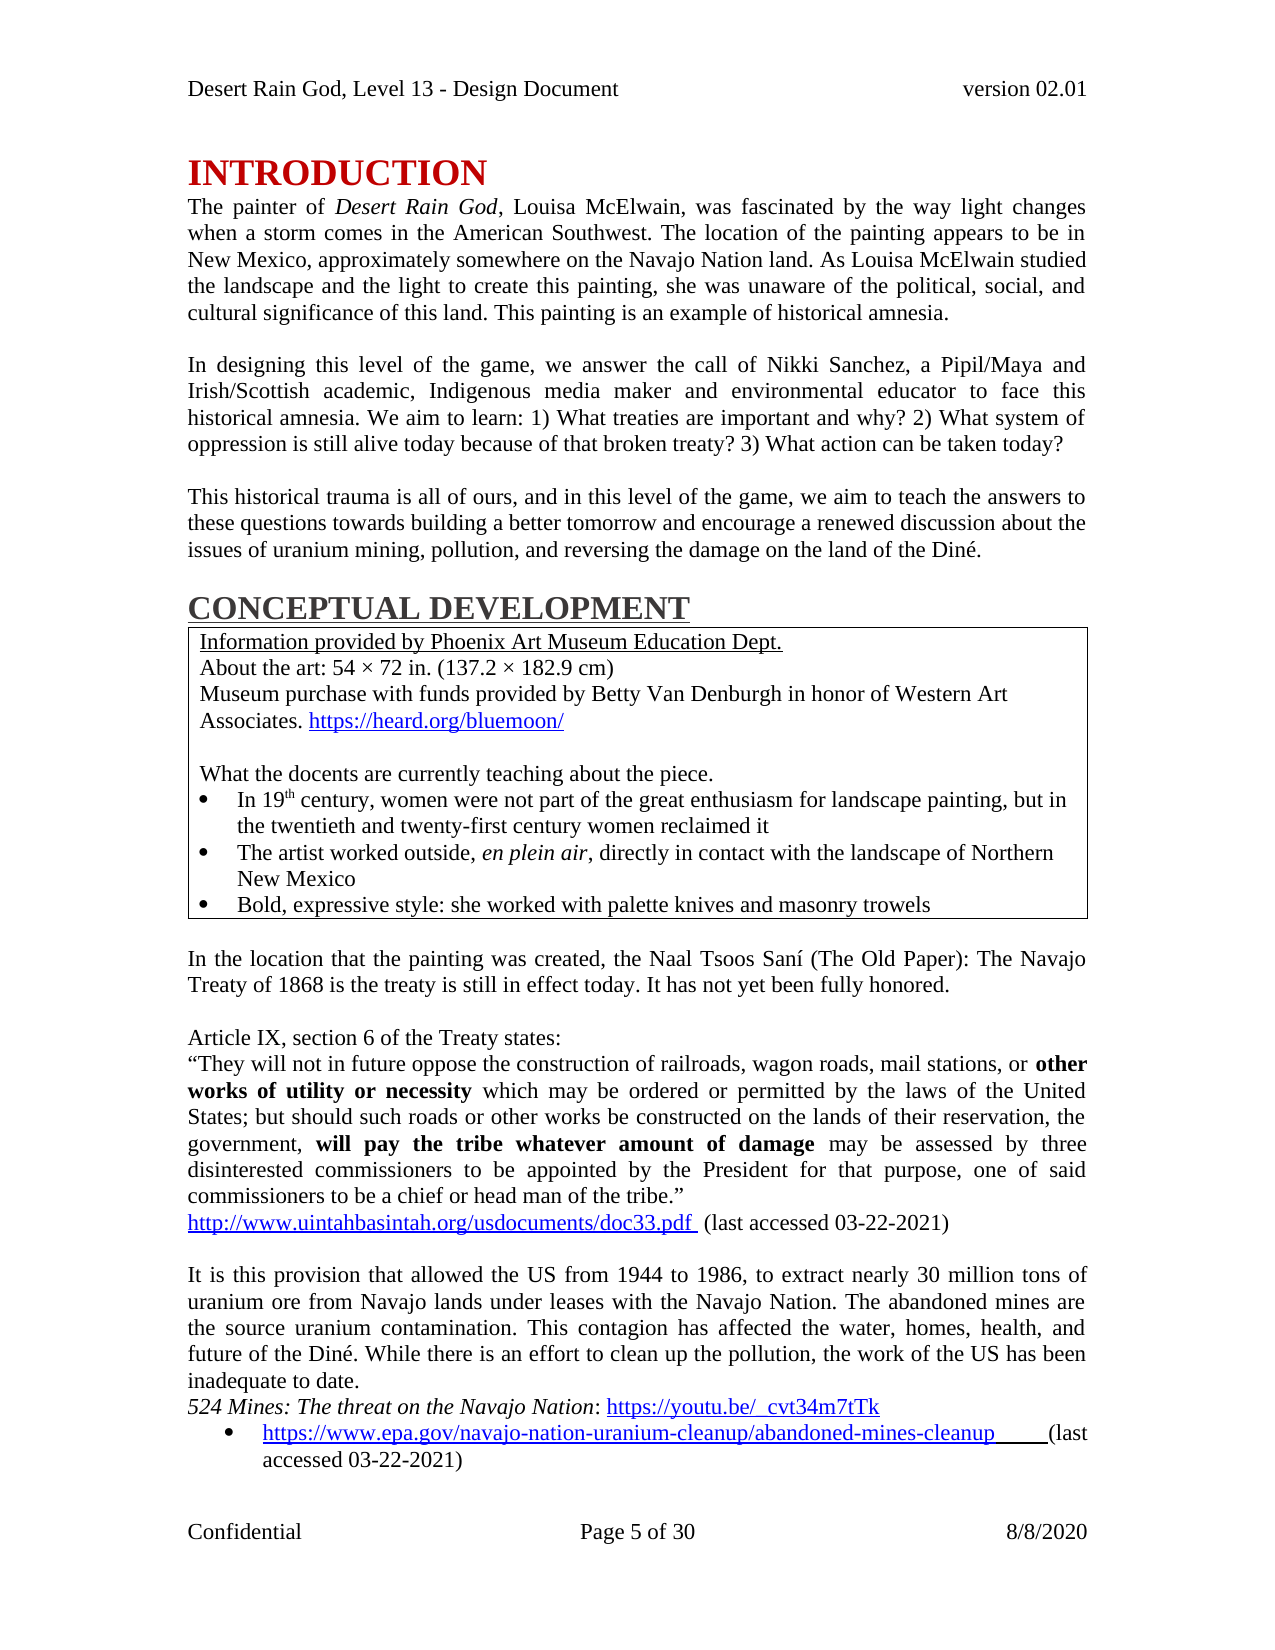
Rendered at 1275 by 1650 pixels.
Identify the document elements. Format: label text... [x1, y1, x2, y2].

text It is this provision that allowed the US from 1944 to 1986, to extract nearly 30 million tons of uranium ore from Navajo lands under leases with the Navajo Nation. The abandoned mines are the source uranium contamination. This contagion has affected the water, homes, health, and future of the Diné. While there is an effort to clean up the pollution, the work of the US has been inadequate to date. [187, 1261, 1087, 1393]
text This historical trauma is all of ours, and in this level of the game, we aim to teach the answers to these questions towards building a better tomorrow and encourage a renewed discussion about the issues of uranium mining, pollution, and reversing the damage on the land of the Diné. [187, 483, 1087, 562]
text Article IX, section 6 of the Treaty states: [187, 1024, 1087, 1051]
text 524 Mines: The threat on the Navajo Nation: https://youtu.be/_cvt34m7tTk [187, 1393, 1087, 1419]
list https://www.epa.gov/navajo-nation-uranium-cleanup/abandoned-mines-cleanup (last accessed 03-22-2021) [225, 1419, 1087, 1472]
text In the location that the painting was created, the Naal Tsoos Saní (The Old Paper): The Navajo Treaty of 1868 is the treaty is still in effect today. It has not yet been fully honored. [187, 945, 1087, 998]
text The painter of Desert Rain God, Louisa McElwain, was fascinated by the way light changes when a storm comes in the American Southwest. The location of the painting appears to be in New Mexico, approximately somewhere on the Navajo Nation land. As Louisa McElwain studied the landscape and the light to create this painting, she was unaware of the political, social, and cultural significance of this land. This painting is an example of historical amnesia. [187, 193, 1087, 325]
text In designing this level of the game, we answer the call of Nikki Sanchez, a Pipil/Maya and Irish/Scottish academic, Indigenous media maker and environmental educator to face this historical amnesia. We aim to learn: 1) What treaties are important and why? 2) What system of oppression is still alive today because of that broken treaty? 3) What action can be taken today? [187, 351, 1087, 457]
subtitle INTRODUCTION [187, 150, 1087, 193]
subtitle CONCEPTUAL DEVELOPMENT [187, 588, 1087, 627]
table_header Information provided by Phoenix Art Museum Education Dept. About the art: 54 × 72 in. (137.2 × 182.9 cm) Museum purchase with funds provided by Betty Van Denburgh in honor of Western Art Associates. https://heard.org/bluemoon/ What the docents are currently teaching about the piece. In 19th century, women were not part of the great enthusiasm for landscape painting, but in the twentieth and twenty-first century women reclaimed it The artist worked outside, en plein air, directly in contact with the landscape of Northern New Mexico Bold, expressive style: she worked with palette knives and masonry trowels [189, 628, 1087, 918]
text “They will not in future oppose the construction of railroads, wagon roads, mail stations, or other works of utility or necessity which may be ordered or permitted by the laws of the United States; but should such roads or other works be constructed on the lands of their reservation, the government, will pay the tribe whatever amount of damage may be assessed by three disinterested commissioners to be appointed by the President for that purpose, one of said commissioners to be a chief or head man of the tribe.” [187, 1051, 1087, 1209]
text http://www.uintahbasintah.org/usdocuments/doc33.pdf (last accessed 03-22-2021) [187, 1209, 1087, 1235]
